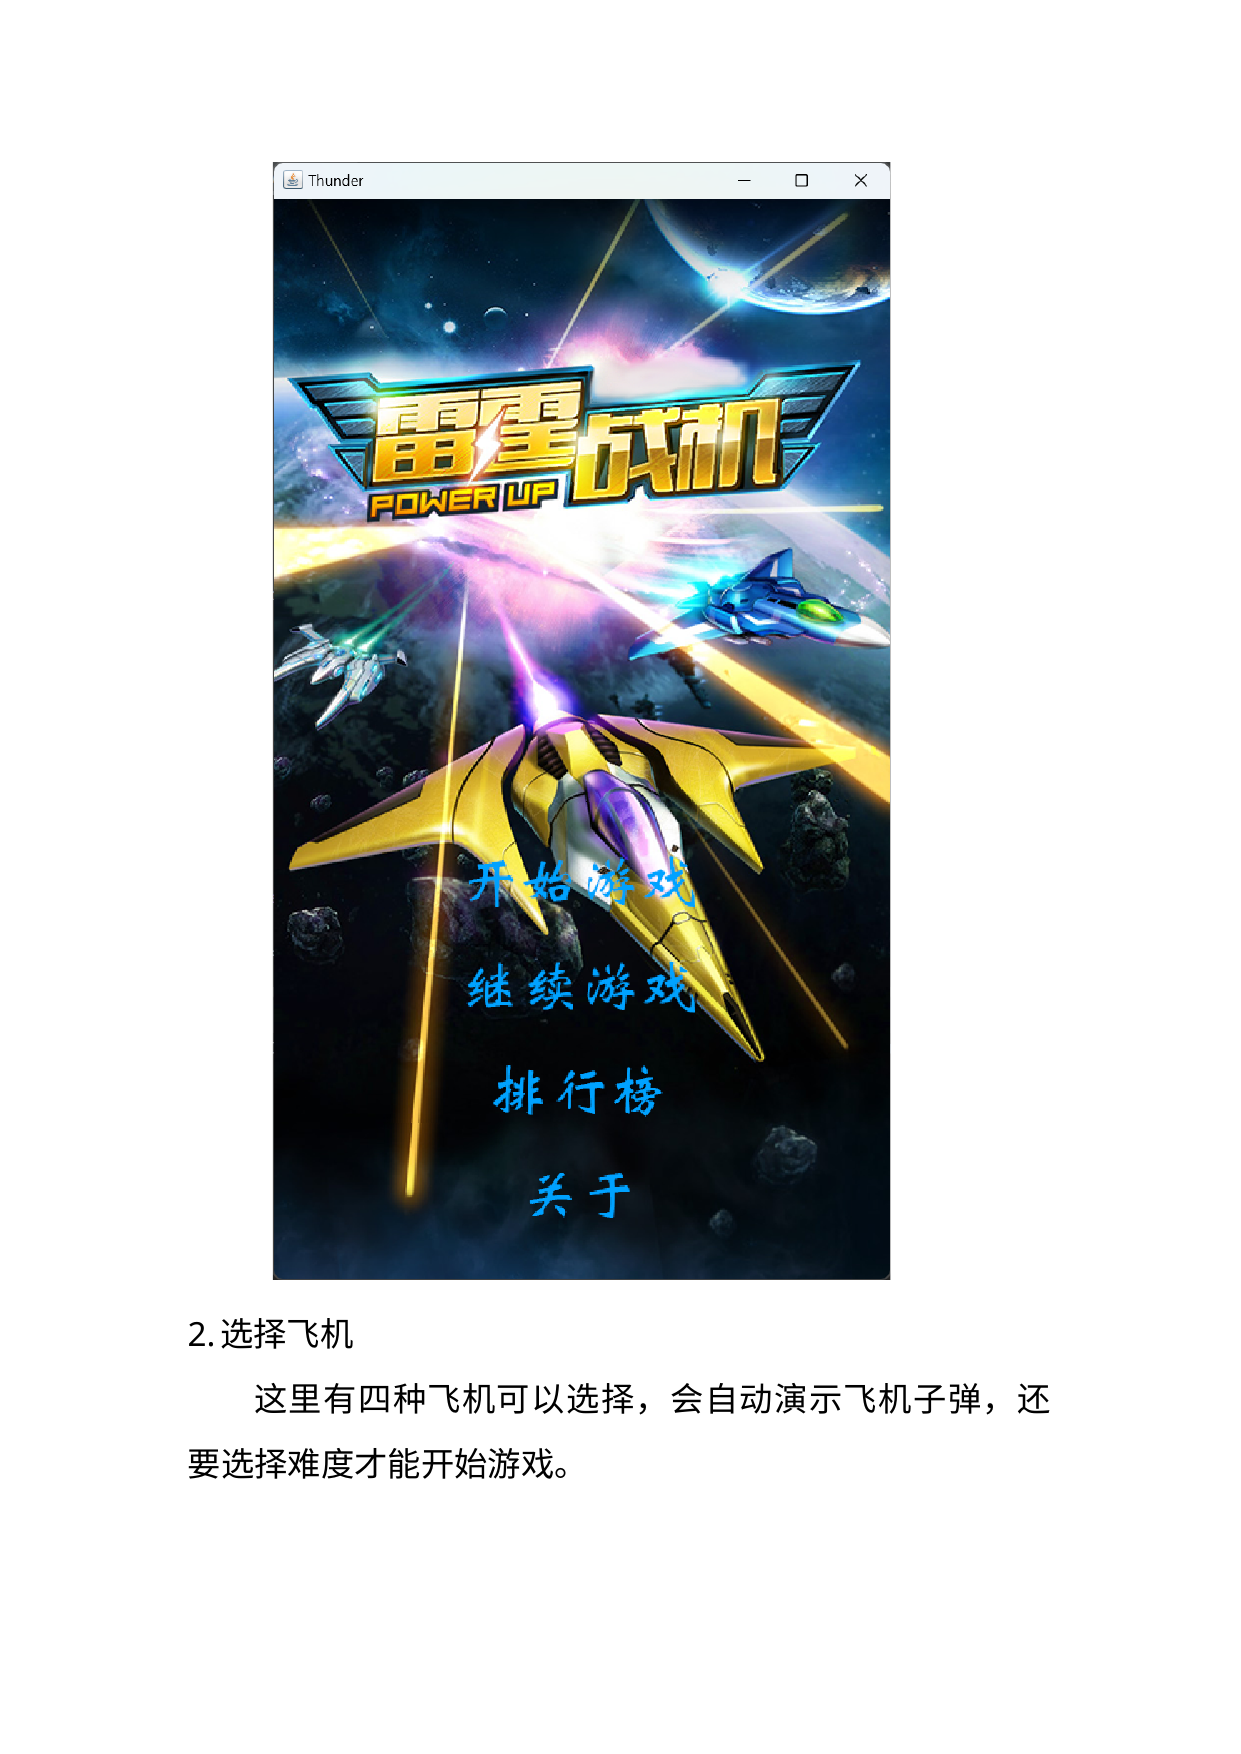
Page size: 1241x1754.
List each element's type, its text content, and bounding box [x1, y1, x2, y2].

list 选择飞机 [187, 1299, 1053, 1364]
picture [272, 162, 891, 1280]
text 这里有四种飞机可以选择，会自动演示飞机子弹，还要选择难度才能开始游戏。 [187, 1364, 1053, 1494]
